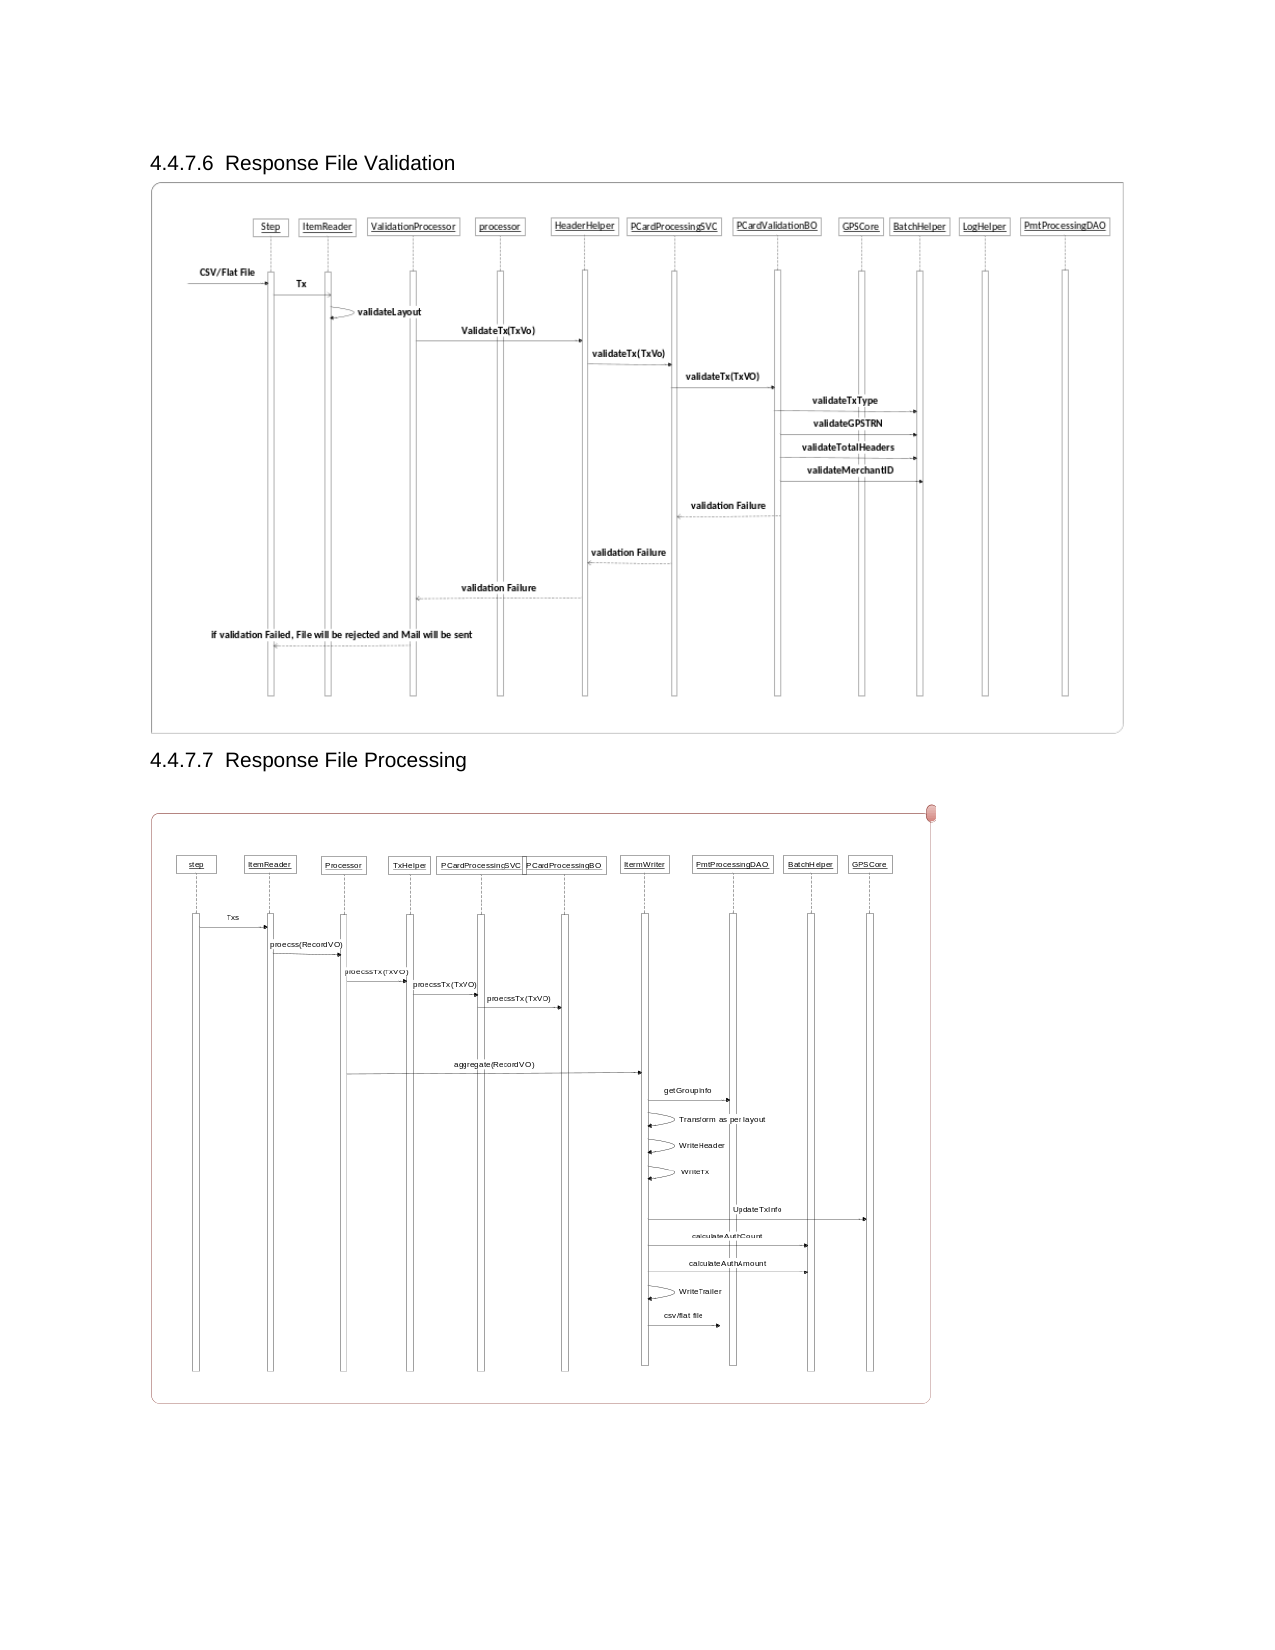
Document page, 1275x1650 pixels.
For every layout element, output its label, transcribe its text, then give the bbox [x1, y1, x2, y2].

subtitle Response File Validation [150, 150, 1125, 175]
subtitle Response File Processing [150, 747, 1125, 772]
